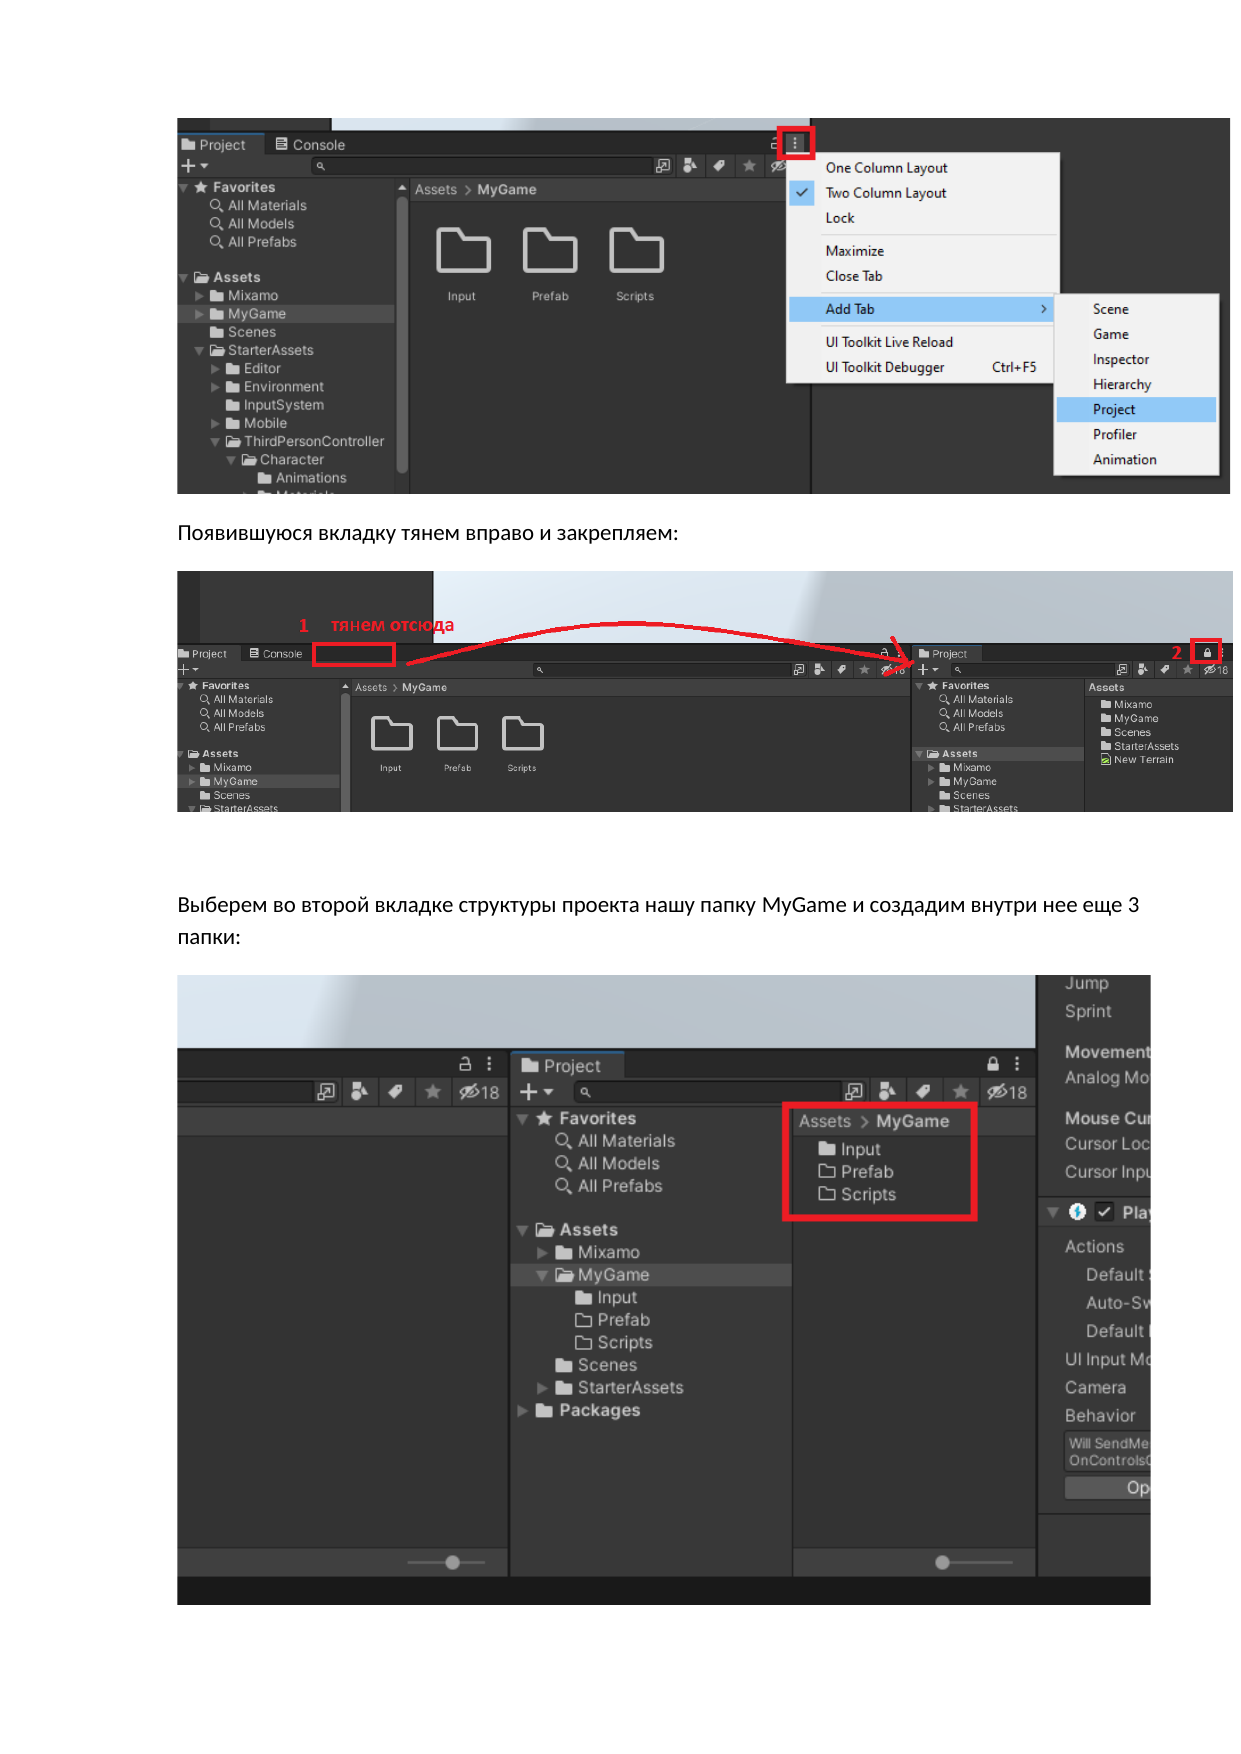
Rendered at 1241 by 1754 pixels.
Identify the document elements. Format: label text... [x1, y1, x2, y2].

picture [177, 571, 1233, 812]
picture [177, 118, 1231, 494]
text Выберем во второй вкладке структуры проекта нашу папку MyGame и создадим внутри нее еще 3 папки: [177, 890, 1152, 950]
text Появившуюся вкладку тянем вправо и закрепляем: [177, 518, 1152, 546]
picture [177, 975, 1151, 1605]
